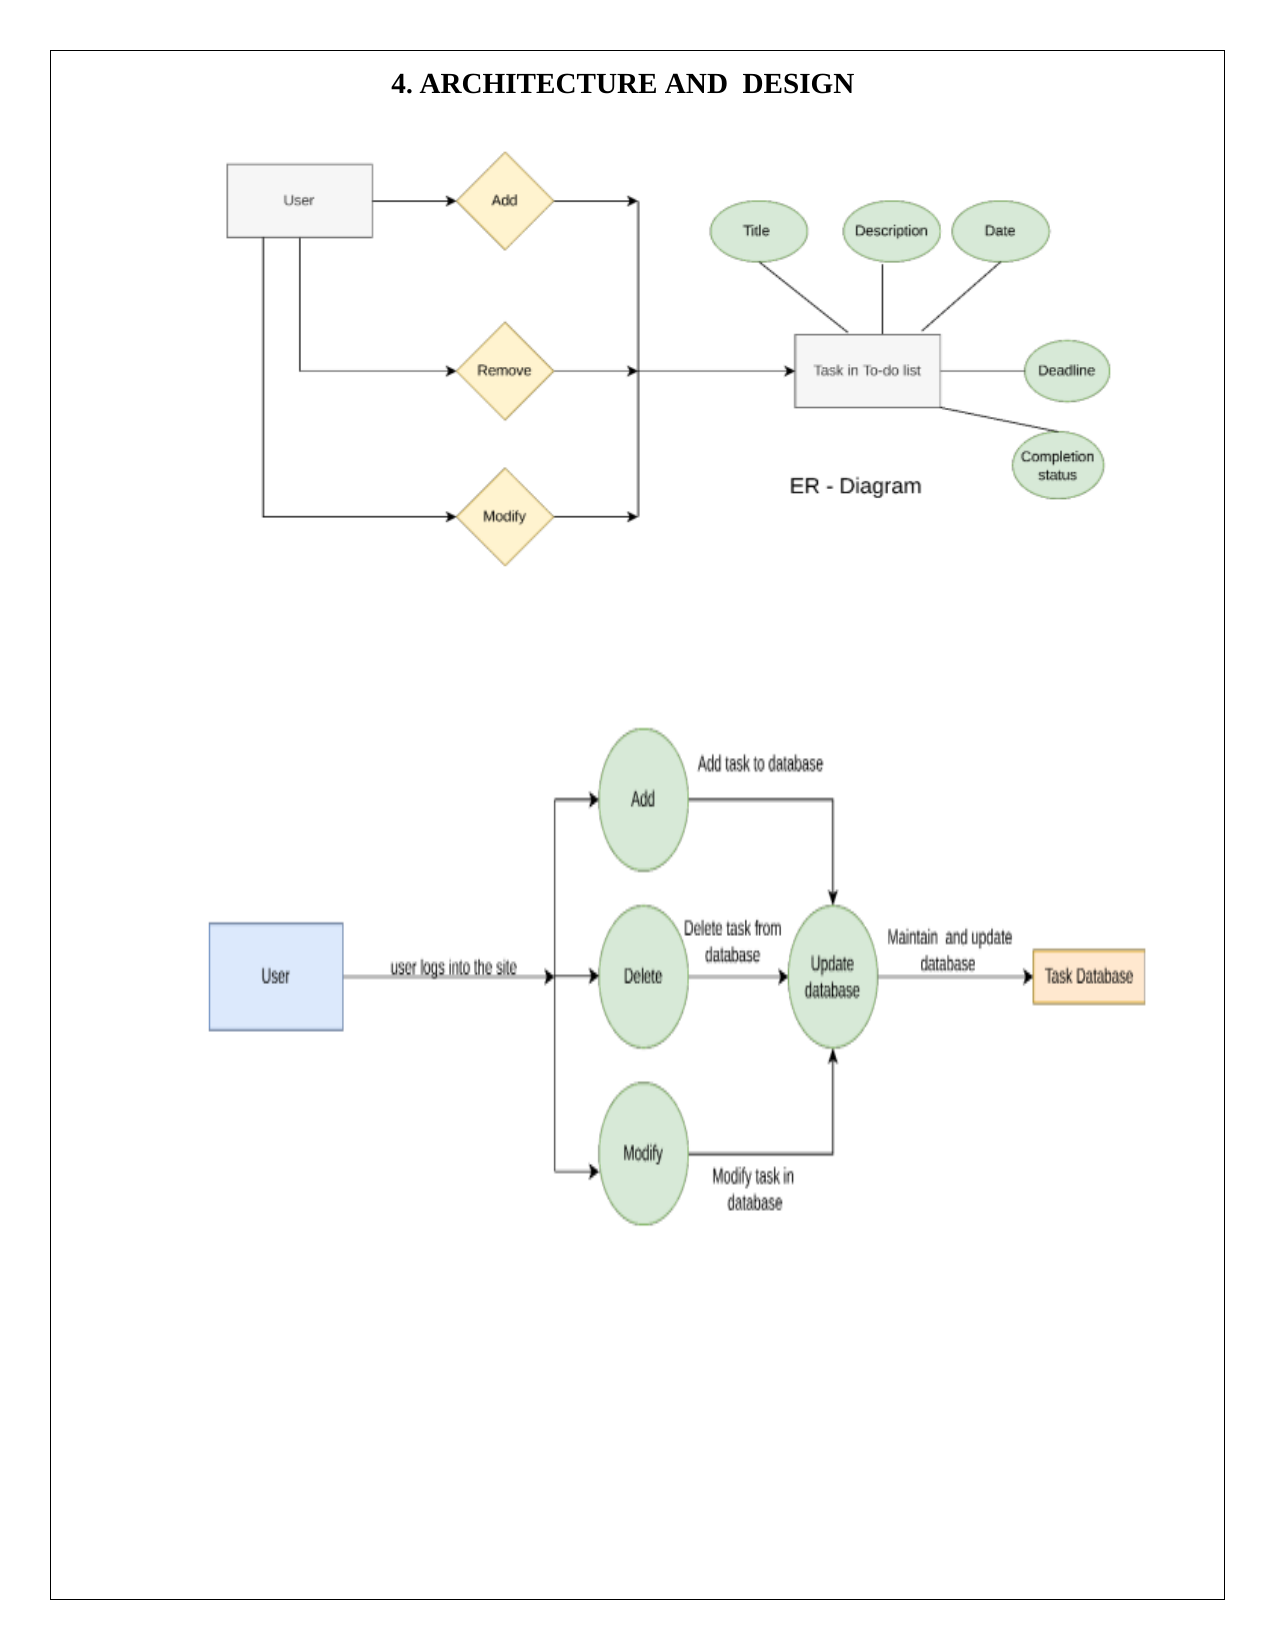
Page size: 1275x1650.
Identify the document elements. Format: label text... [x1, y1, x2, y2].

picture [198, 146, 1174, 580]
text 4. ARCHITECTURE AND DESIGN [154, 67, 1138, 100]
picture [198, 685, 1173, 1248]
